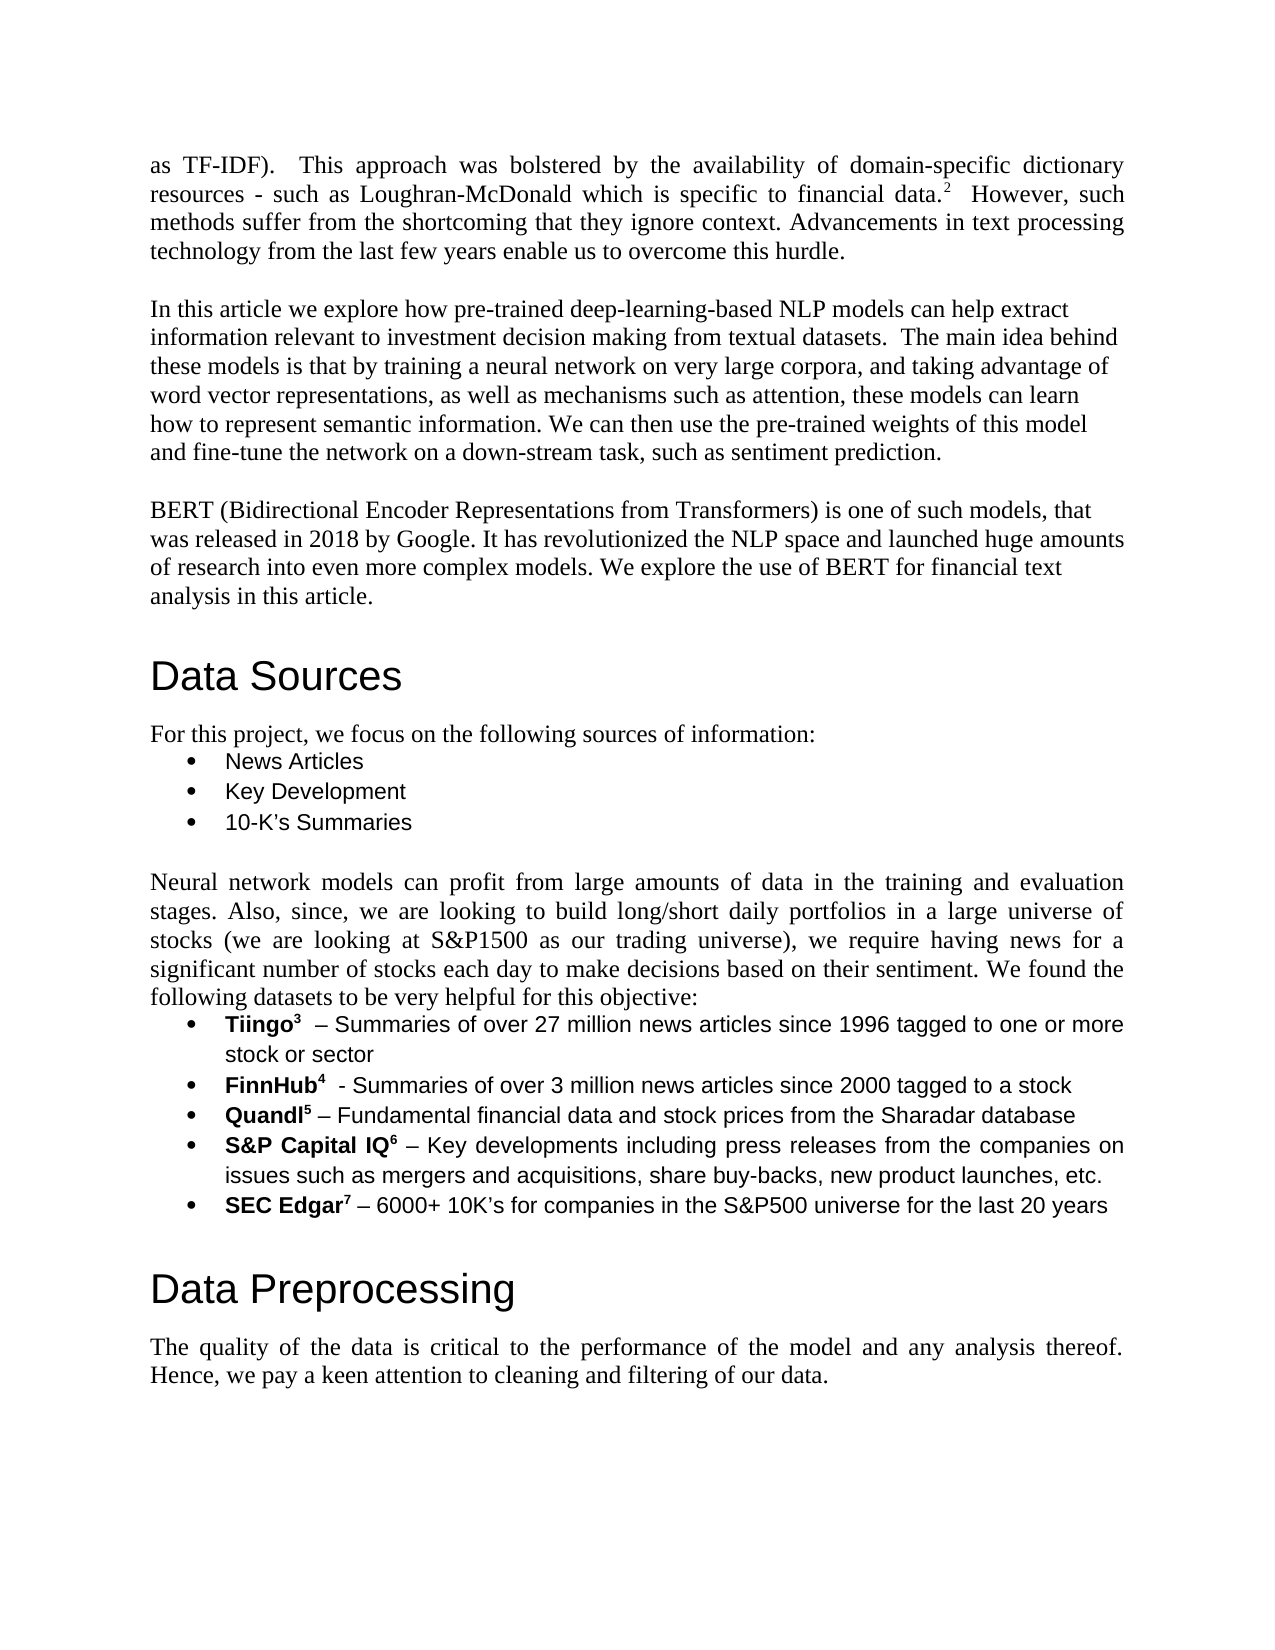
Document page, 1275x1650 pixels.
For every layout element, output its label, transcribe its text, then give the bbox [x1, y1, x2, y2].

list Quandl – Fundamental financial data and stock prices from the Sharadar database [187, 1102, 1125, 1128]
subtitle Data Preprocessing [150, 1264, 1125, 1312]
list News Articles [187, 748, 1125, 774]
text The quality of the data is critical to the performance of the model and any analysis thereof. Hence, we pay a keen attention to cleaning and filtering of our data. [150, 1332, 1125, 1389]
text Neural network models can profit from large amounts of data in the training and evaluation stages. Also, since, we are looking to build long/short daily portfolios in a large universe of stocks (we are looking at S&P1500 as our trading universe), we require having news for a significant number of stocks each day to make decisions based on their sentiment. We found the following datasets to be very helpful for this objective: [150, 867, 1125, 1011]
list Tiingo – Summaries of over 27 million news articles since 1996 tagged to one or more stock or sector [187, 1011, 1125, 1068]
text In this article we explore how pre-trained deep-learning-based NLP models can help extract information relevant to investment decision making from textual datasets. The main idea behind these models is that by training a neural network on very large corpora, and taking advantage of word vector representations, as well as mechanisms such as attention, these models can learn how to represent semantic information. We can then use the pre-trained weights of this model and fine-tune the network on a down-stream task, such as sentiment prediction. [150, 294, 1125, 466]
text BERT (Bidirectional Encoder Representations from Transformers) is one of such models, that was released in 2018 by Google. It has revolutionized the NLP space and launched huge amounts of research into even more complex models. We explore the use of BERT for financial text analysis in this article. [150, 495, 1125, 610]
list 10-K’s Summaries [187, 808, 1125, 835]
subtitle Data Sources [150, 652, 1125, 699]
list S&P Capital IQ – Key developments including press releases from the companies on issues such as mergers and acquisitions, share buy-backs, new product launches, etc. [187, 1132, 1125, 1188]
list SEC Edgar – 6000+ 10K’s for companies in the S&P500 universe for the last 20 years [187, 1192, 1125, 1219]
text For this project, we focus on the following sources of information: [150, 719, 1125, 748]
list Key Development [187, 778, 1125, 804]
list FinnHub - Summaries of over 3 million news articles since 2000 tagged to a stock [187, 1072, 1125, 1098]
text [150, 150, 1125, 265]
